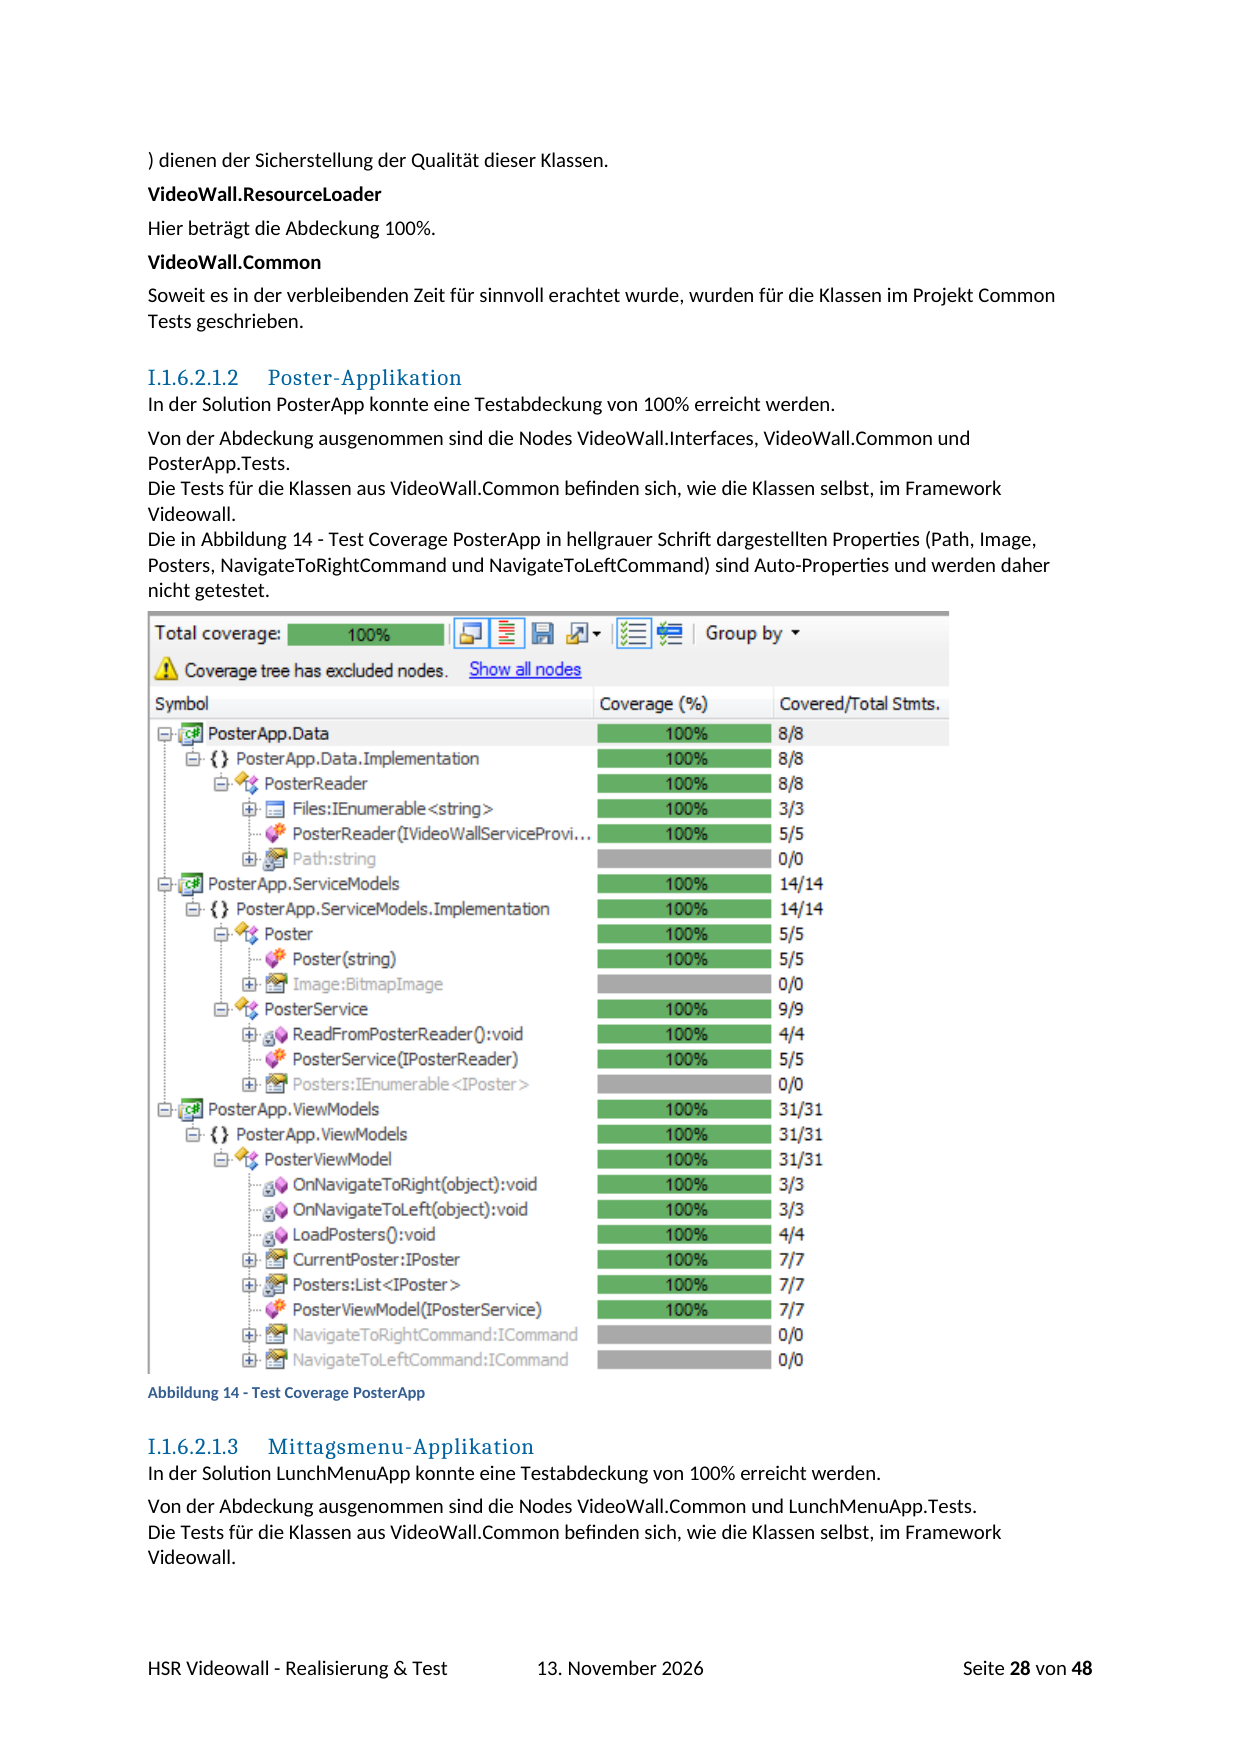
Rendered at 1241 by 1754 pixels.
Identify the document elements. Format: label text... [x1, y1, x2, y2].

text VideoWall.ResourceLoader [148, 181, 1093, 207]
subtitle Mittagsmenu-Applikation [148, 1433, 1093, 1460]
text In der Solution PosterApp konnte eine Testabdeckung von 100% erreicht werden. [148, 391, 1093, 416]
subtitle Poster-Applikation [148, 365, 1093, 391]
picture [147, 611, 950, 1374]
text VideoWall.Common [148, 249, 1093, 274]
text Von der Abdeckung ausgenommen sind die Nodes VideoWall.Common und LunchMenuApp.Tests. Die Tests für die Klassen aus VideoWall.Common befinden sich, wie die Klassen selbst, im Framework Videowall. [148, 1493, 1093, 1570]
text Soweit es in der verbleibenden Zeit für sinnvoll erachtet wurde, wurden für die Klassen im Projekt Common Tests geschrieben. [148, 283, 1093, 333]
text Systemtests) dienen der Sicherstellung der Qualität dieser Klassen. [148, 148, 1093, 173]
text In der Solution LunchMenuApp konnte eine Testabdeckung von 100% erreicht werden. [148, 1460, 1093, 1485]
text Von der Abdeckung ausgenommen sind die Nodes VideoWall.Interfaces, VideoWall.Common und PosterApp.Tests. Die Tests für die Klassen aus VideoWall.Common befinden sich, wie die Klassen selbst, im Framework Videowall. Die in Abbildung 14 - Test Coverage PosterApp in hellgrauer Schrift dargestellten Properties (Path, Image, Posters, NavigateToRightCommand und NavigateToLeftCommand) sind Auto-Properties und werden daher nicht getestet. [148, 425, 1093, 603]
text Hier beträgt die Abdeckung 100%. [148, 215, 1093, 241]
